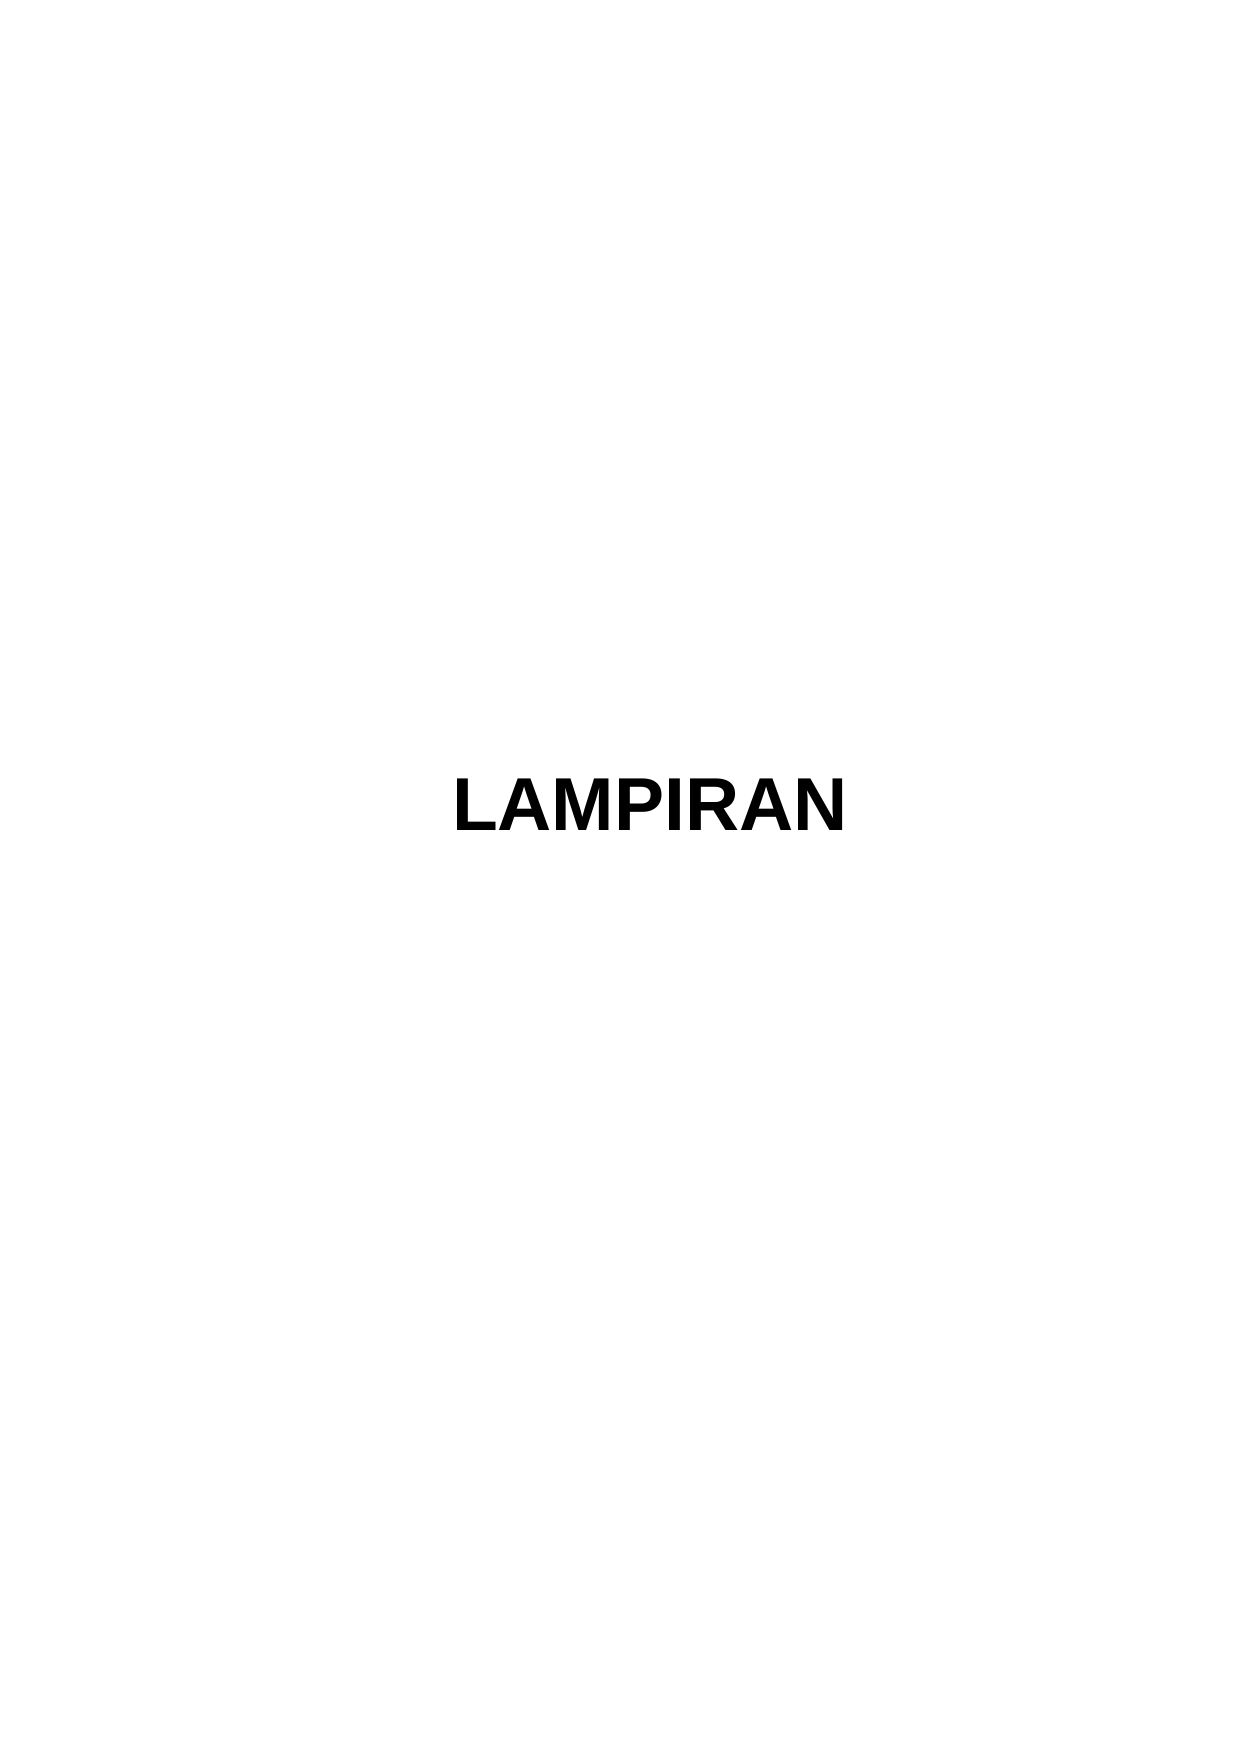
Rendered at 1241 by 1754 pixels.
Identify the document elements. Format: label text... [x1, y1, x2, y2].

text LAMPIRAN [236, 760, 1063, 846]
